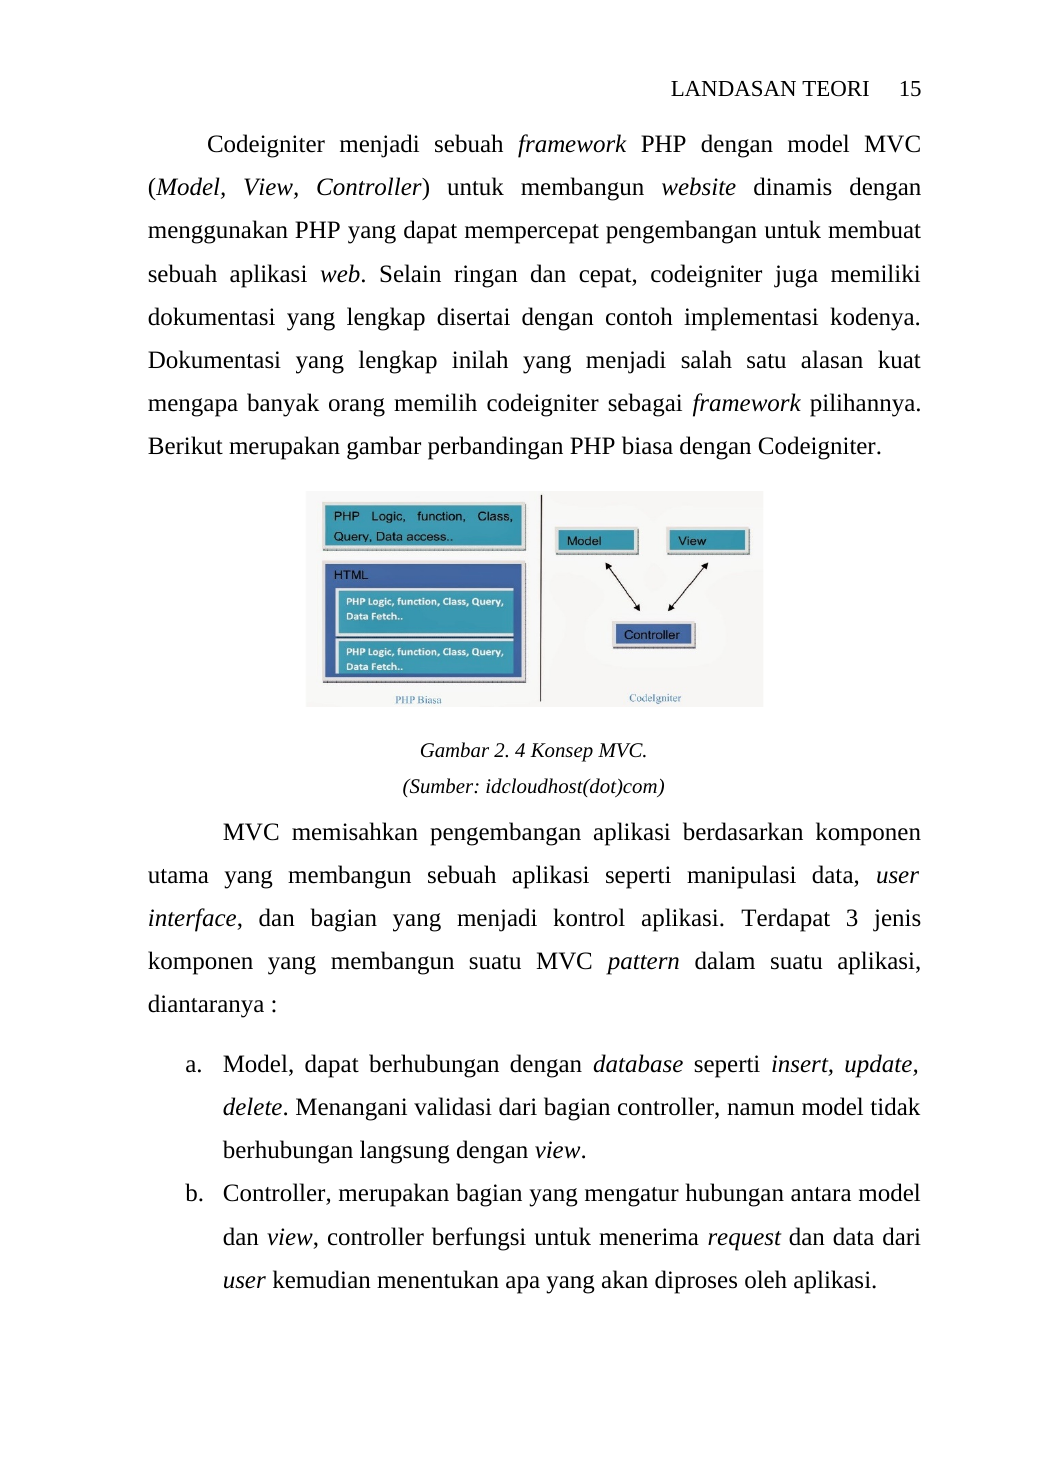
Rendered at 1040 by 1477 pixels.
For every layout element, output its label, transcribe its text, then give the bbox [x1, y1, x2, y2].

list Codeigniter menjadi sebuah framework PHP dengan model MVC (Model, View, Controller) untuk membangun website dinamis dengan menggunakan PHP yang dapat mempercepat pengembangan untuk membuat sebuah aplikasi web. Selain ringan dan cepat, codeigniter juga memiliki dokumentasi yang lengkap disertai dengan contoh implementasi kodenya. Dokumentasi yang lengkap inilah yang menjadi salah satu alasan kuat mengapa banyak orang memilih codeigniter sebagai framework pilihannya. Berikut merupakan gambar perbandingan PHP biasa dengan Codeigniter. [148, 129, 921, 460]
picture [305, 491, 764, 707]
text MVC memisahkan pengembangan aplikasi berdasarkan komponen utama yang membangun sebuah aplikasi seperti manipulasi data, user interface, dan bagian yang menjadi kontrol aplikasi. Terdapat 3 jenis komponen yang membangun suatu MVC pattern dalam suatu aplikasi, diantaranya : [148, 817, 921, 1018]
text (Sumber: idcloudhost(dot)com) [148, 774, 921, 798]
text Gambar 2. 4 Konsep MVC. [148, 738, 921, 762]
list Model, dapat berhubungan dengan database seperti insert, update, delete. Menangani validasi dari bagian controller, namun model tidak berhubungan langsung dengan view. [185, 1049, 921, 1164]
list Controller, merupakan bagian yang mengatur hubungan antara model dan view, controller berfungsi untuk menerima request dan data dari user kemudian menentukan apa yang akan diproses oleh aplikasi. [185, 1178, 921, 1293]
